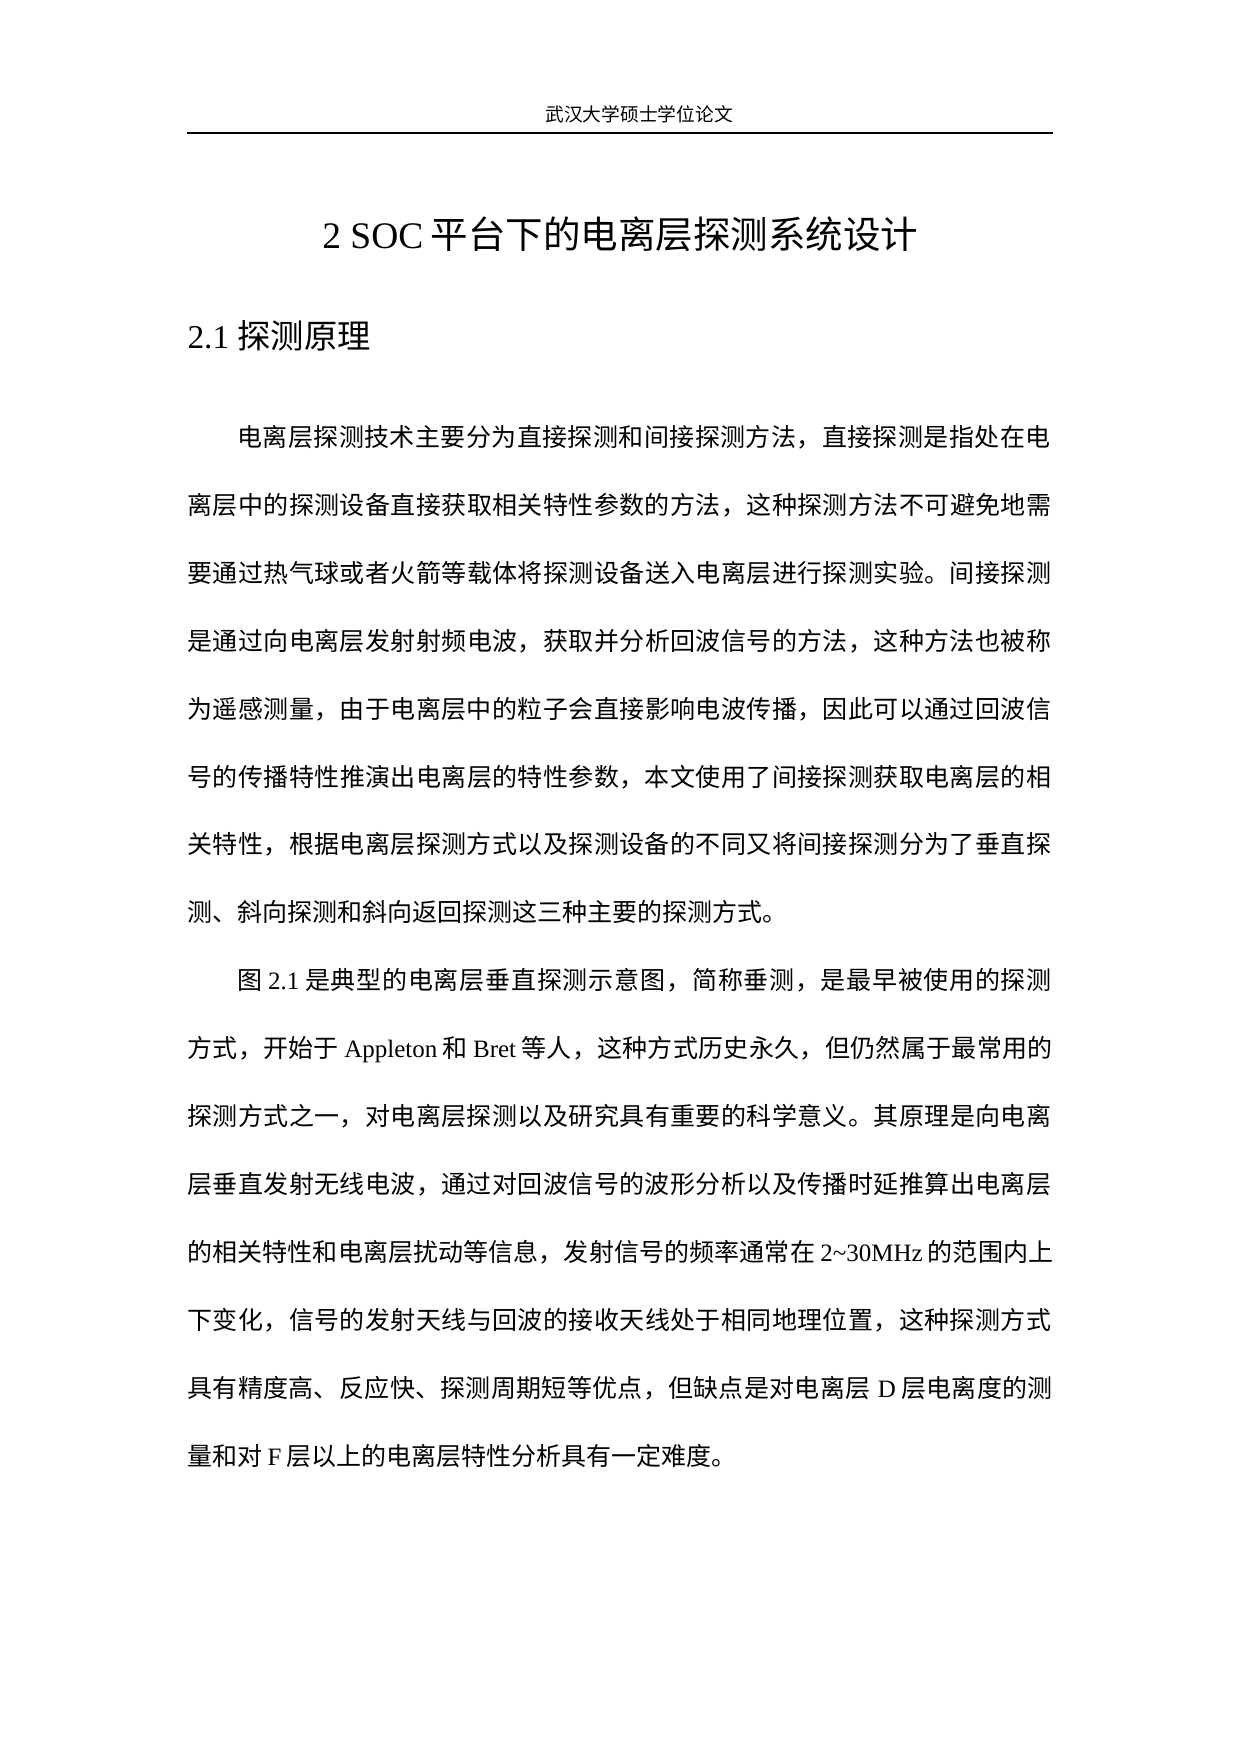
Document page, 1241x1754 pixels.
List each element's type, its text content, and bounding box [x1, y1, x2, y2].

subtitle 2.1 探测原理 [187, 300, 1053, 368]
subtitle 2 SOC平台下的电离层探测系统设计 [187, 198, 1053, 266]
text 电离层探测技术主要分为直接探测和间接探测方法，直接探测是指处在电离层中的探测设备直接获取相关特性参数的方法，这种探测方法不可避免地需要通过热气球或者火箭等载体将探测设备送入电离层进行探测实验。间接探测是通过向电离层发射射频电波，获取并分析回波信号的方法，这种方法也被称为遥感测量，由于电离层中的粒子会直接影响电波传播，因此可以通过回波信号的传播特性推演出电离层的特性参数，本文使用了间接探测获取电离层的相关特性，根据电离层探测方式以及探测设备的不同又将间接探测分为了垂直探测、斜向探测和斜向返回探测这三种主要的探测方式。 [187, 402, 1053, 945]
text 图2.1是典型的电离层垂直探测示意图，简称垂测，是最早被使用的探测方式，开始于Appleton和Bret等人，这种方式历史永久，但仍然属于最常用的探测方式之一，对电离层探测以及研究具有重要的科学意义。其原理是向电离层垂直发射无线电波，通过对回波信号的波形分析以及传播时延推算出电离层的相关特性和电离层扰动等信息，发射信号的频率通常在2~30MHz的范围内上下变化，信号的发射天线与回波的接收天线处于相同地理位置，这种探测方式具有精度高、反应快、探测周期短等优点，但缺点是对电离层D层电离度的测量和对F层以上的电离层特性分析具有一定难度。 [187, 945, 1053, 1488]
